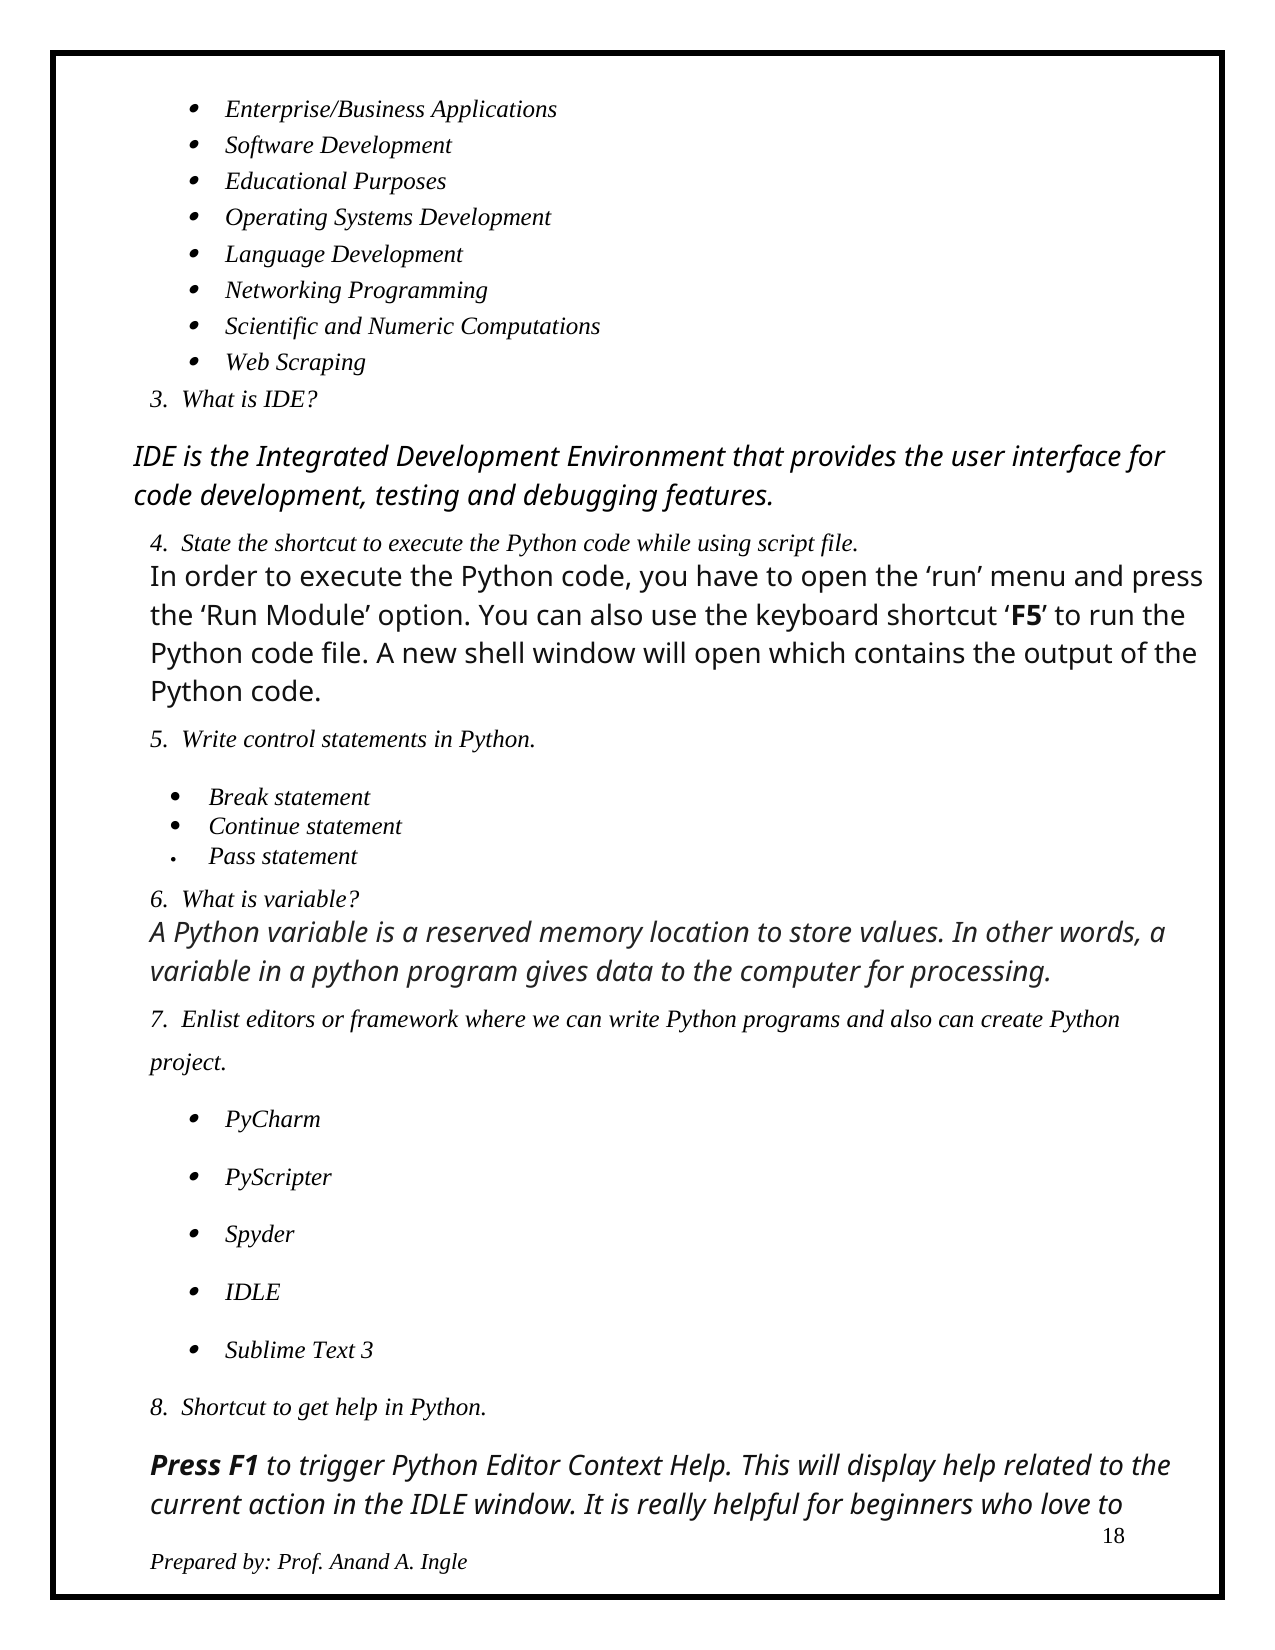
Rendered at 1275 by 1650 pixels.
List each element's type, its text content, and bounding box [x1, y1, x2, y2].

list Continue statement [171, 811, 1217, 840]
list Enterprise/Business Applications [187, 94, 1217, 122]
list Educational Purposes [187, 166, 1217, 195]
text In order to execute the Python code, you have to open the ‘run’ menu and press the ‘Run Module’ option. You can also use the keyboard shortcut ‘F5’ to run the Python code file. A new shell window will open which contains the output of the Python code. [150, 556, 1217, 710]
list Spyder [187, 1219, 1120, 1248]
list Break statement [171, 782, 1217, 811]
text A Python variable is a reserved memory location to store values. In other words, a variable in a python program gives data to the computer for processing. [150, 912, 1217, 989]
list Write control statements in Python. [150, 724, 1217, 753]
list Scientific and Numeric Computations [187, 311, 1217, 340]
list What is IDE? [150, 384, 1217, 412]
list Web Scraping [187, 347, 1217, 376]
list PyCharm [187, 1104, 1120, 1133]
list Sublime Text 3 [187, 1335, 1120, 1363]
list What is variable? [150, 884, 1217, 912]
list Language Development [187, 239, 1217, 267]
list Networking Programming [187, 275, 1217, 304]
list Software Development [187, 130, 1217, 159]
text IDE is the Integrated Development Environment that provides the user interface for code development, testing and debugging features. [775, 437, 1217, 513]
list Enlist editors or framework where we can write Python programs and also can create Python project. [150, 1004, 1120, 1076]
list PyScripter [187, 1162, 1120, 1191]
list State the shortcut to execute the Python code while using script file. [150, 528, 1217, 556]
list IDLE [187, 1277, 1120, 1306]
list Pass statement [171, 841, 1217, 869]
list Operating Systems Development [187, 202, 1217, 231]
list Shortcut to get help in Python. [150, 1392, 1217, 1421]
